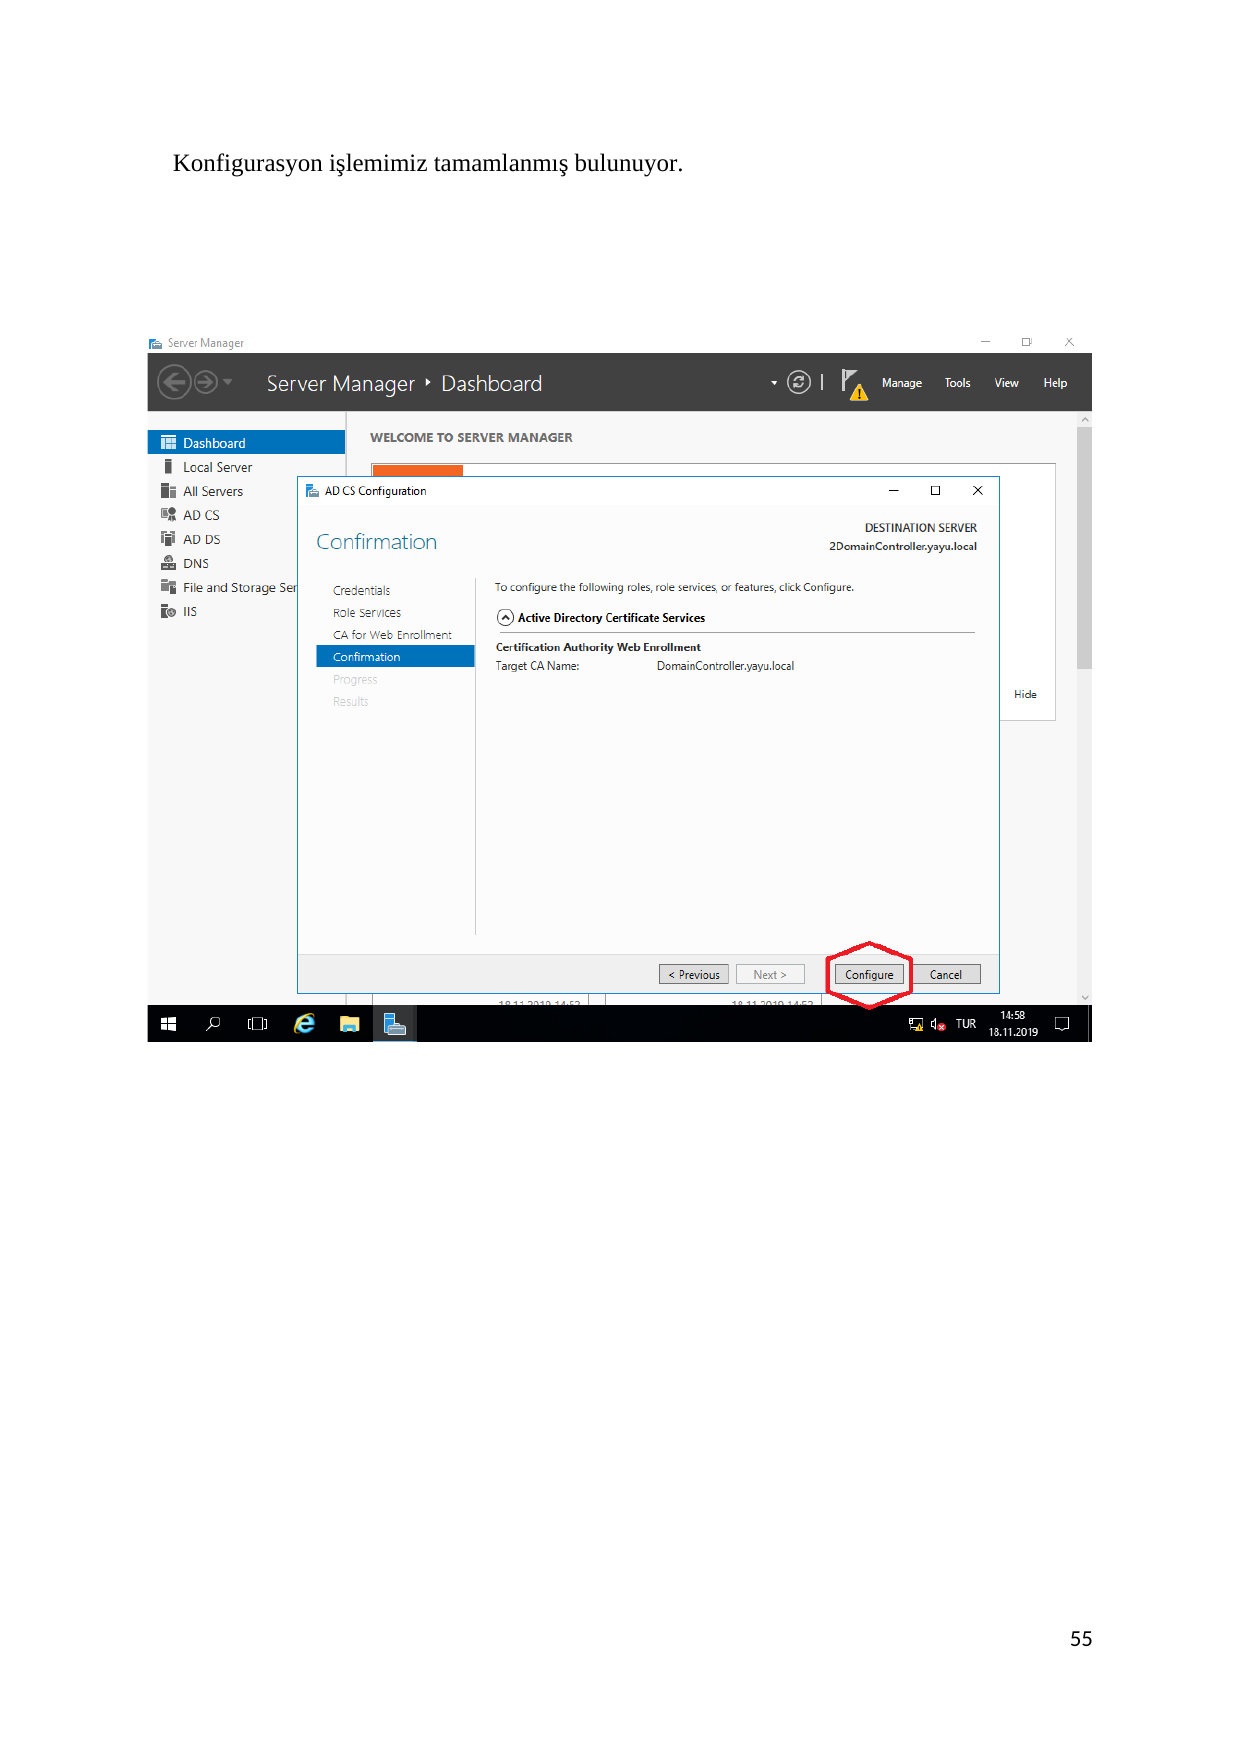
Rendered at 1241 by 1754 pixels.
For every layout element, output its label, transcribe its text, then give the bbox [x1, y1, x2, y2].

picture [147, 338, 1092, 1042]
text Konfigurasyon işlemimiz tamamlanmış bulunuyor. [148, 148, 1093, 176]
